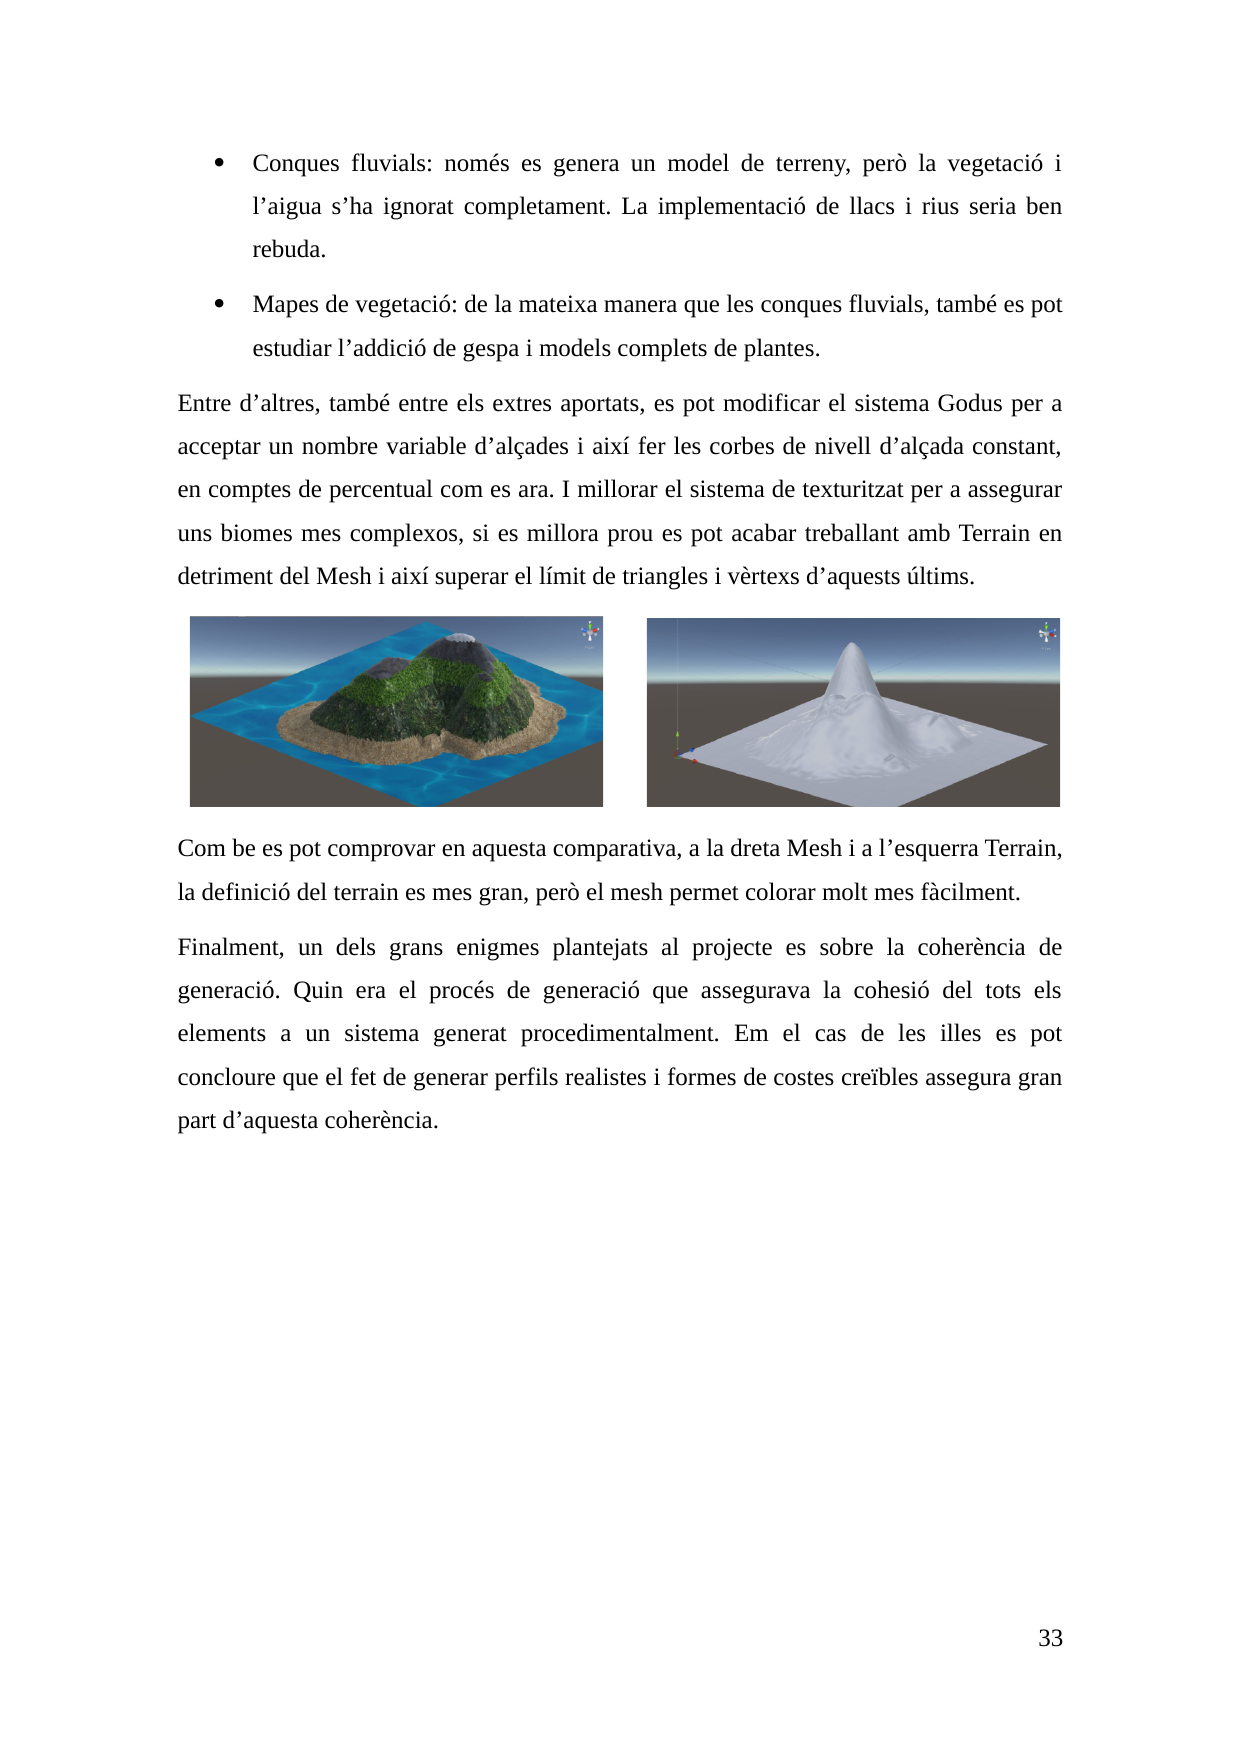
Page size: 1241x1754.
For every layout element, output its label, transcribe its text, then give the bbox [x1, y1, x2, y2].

list Conques fluvials: només es genera un model de terreny, però la vegetació i l’aigua s’ha ignorat completament. La implementació de llacs i rius seria ben rebuda. [215, 148, 1063, 263]
picture [189, 616, 604, 807]
text Entre d’altres, també entre els extres aportats, es pot modificar el sistema Godus per a acceptar un nombre variable d’alçades i així fer les corbes de nivell d’alçada constant, en comptes de percentual com es ara. I millorar el sistema de texturitzat per a assegurar uns biomes mes complexos, si es millora prou es pot acabar treballant amb Terrain en detriment del Mesh i així superar el límit de triangles i vèrtexs d’aquests últims. [177, 388, 1063, 589]
text Finalment, un dels grans enigmes plantejats al projecte es sobre la coherència de generació. Quin era el procés de generació que assegurava la cohesió del tots els elements a un sistema generat procedimentalment. Em el cas de les illes es pot concloure que el fet de generar perfils realistes i formes de costes creïbles assegura gran part d’aquesta coherència. [177, 932, 1063, 1133]
picture [646, 618, 1061, 807]
text Com be es pot comprovar en aquesta comparativa, a la dreta Mesh i a l’esquerra Terrain, la definició del terrain es mes gran, però el mesh permet colorar molt mes fàcilment. [177, 833, 1063, 905]
list Mapes de vegetació: de la mateixa manera que les conques fluvials, també es pot estudiar l’addició de gespa i models complets de plantes. [215, 289, 1063, 361]
